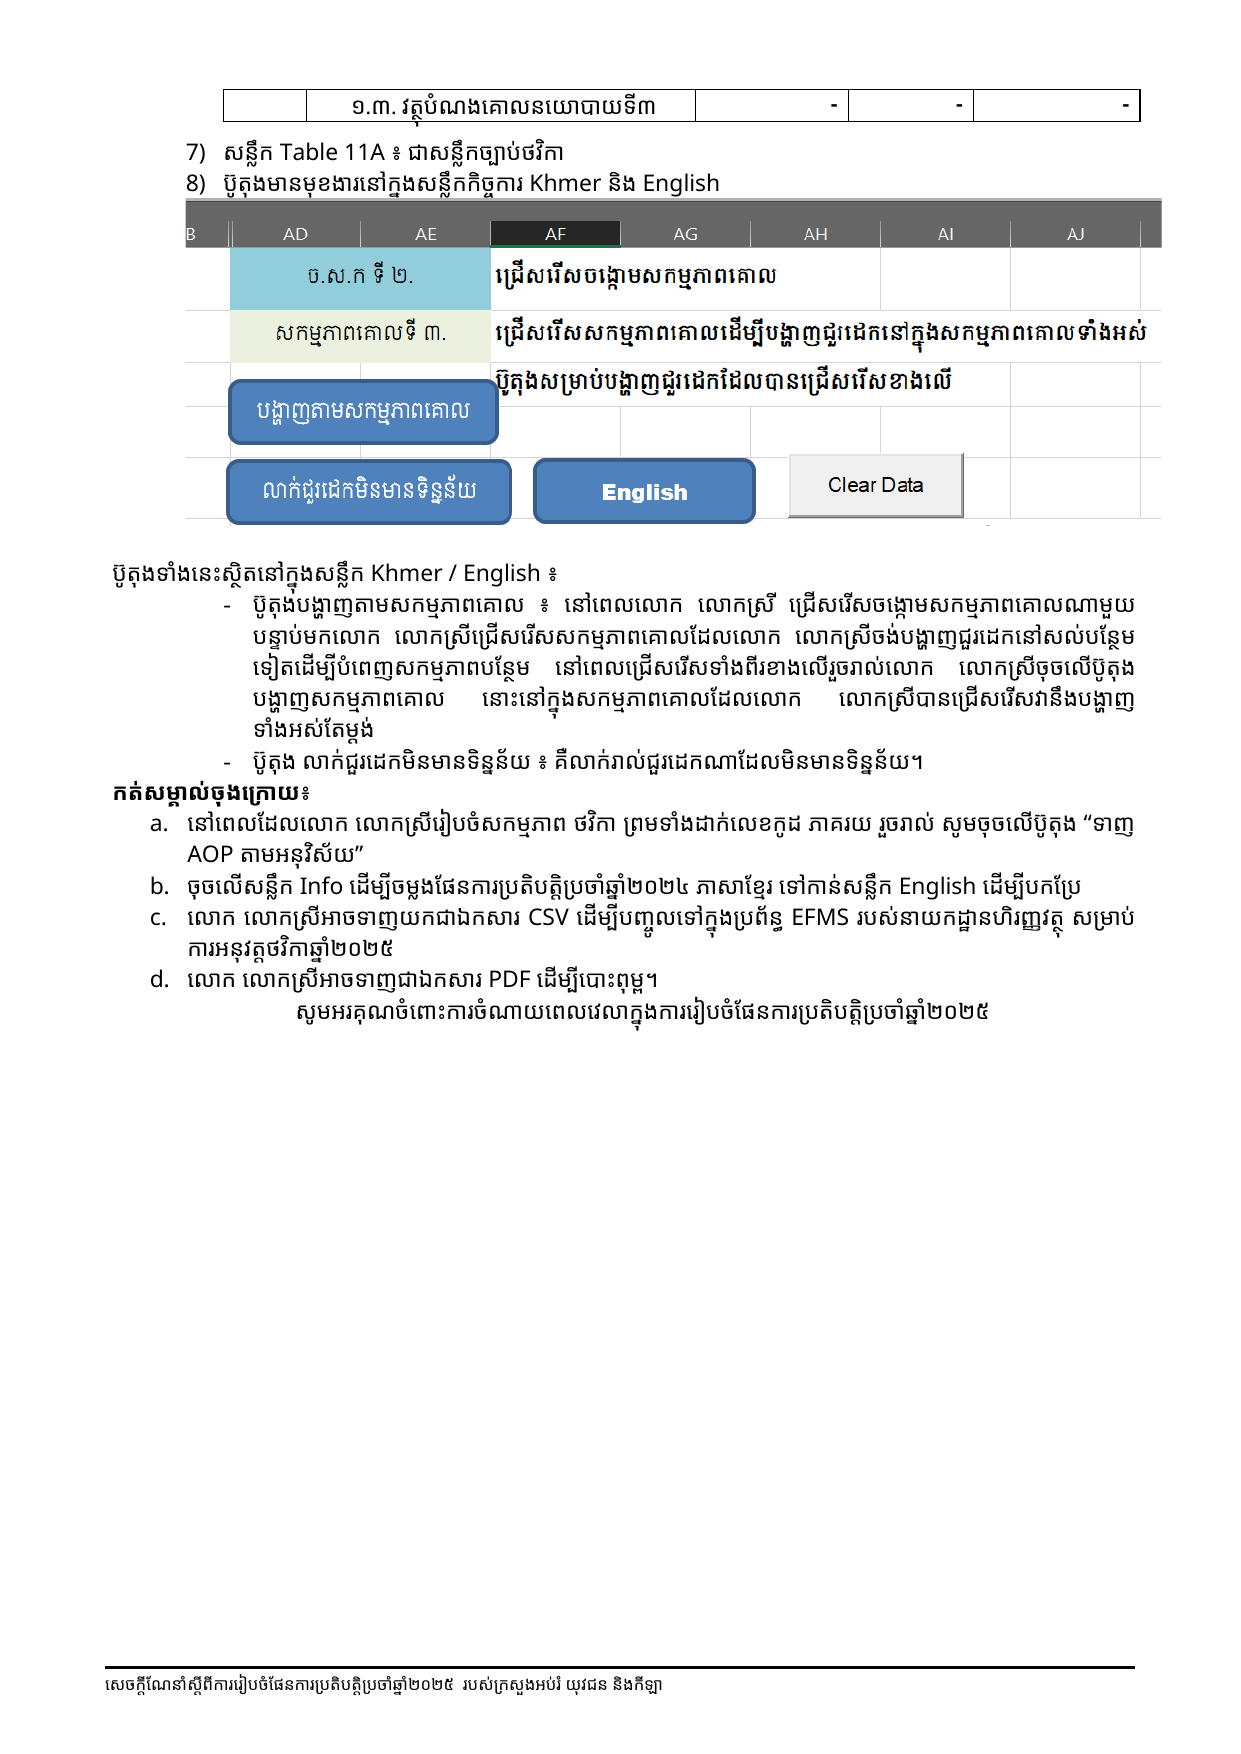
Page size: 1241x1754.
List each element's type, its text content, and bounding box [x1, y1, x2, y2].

list នៅពេលដែលលោក លោកស្រីរៀបចំសកម្មភាព ថវិកា ព្រមទាំងដាក់លេខកូដ ភាគរយ រួចរាល់ សូមចុចលើប៊ូតុង “ទាញ AOP តាមអនុវិស័យ” [149, 807, 1135, 869]
list លោក លោកស្រីអាចទាញយកជាឯកសារ CSV ដើម្បីបញ្ចូលទៅក្នុងប្រព័ន្ធ EFMS របស់នាយកដ្ឋានហិរញ្ញវត្ថុ សម្រាប់ការអនុវត្តថវិកាឆ្នាំ២០២៥ [149, 901, 1135, 963]
list ចុចលើសន្លឹក Info ដើម្បីចម្លងផែនការប្រតិបត្តិប្រចាំឆ្នាំ២០២៤ ភាសាខ្មែរ ទៅកាន់សន្លឹក English ដើម្បីបកប្រែ [149, 869, 1135, 901]
table_cell - [696, 90, 848, 121]
text សូមអរគុណចំពោះការចំណាយពេលវេលាក្នុងការរៀបចំផែនការប្រតិបត្តិប្រចាំឆ្នាំ២០២៥ [149, 994, 1135, 1026]
table_cell ១.៣. វត្ថុបំណងគោលនយោបាយទី៣ [307, 90, 695, 121]
list ប៊ូតុងមានមុខងារនៅក្នុងសន្លឹកកិច្ចការ Khmer និង​ English [186, 167, 1135, 198]
list ប៊ូតុង លាក់ជួរដេកមិនមានទិន្នន័យ ៖ គឺលាក់រាល់ជួរដេកណាដែលមិនមានទិន្នន័យ។ [223, 744, 1135, 776]
text ប៊ូតុងទាំងនេះស្ថិតនៅក្នុងសន្លឹក Khmer / English ៖ [112, 557, 1135, 588]
table_cell [224, 90, 306, 121]
list លោក លោកស្រីអាចទាញជាឯកសារ PDF ដើម្បីបោះពុម្ព។ [149, 963, 1135, 994]
text កត់សម្គាល់ចុងក្រោយ៖ [112, 776, 1135, 807]
list ប៊ូតុងបង្ហាញតាមសកម្មភាពគោល ៖ នៅពេលលោក លោកស្រី ជ្រើសរើសចង្កោមសកម្មភាពគោល​ណាមួយ បន្ទាប់មកលោក លោកស្រីជ្រើសរើសសកម្មភាពគោលដែលលោក លោកស្រីចង់បង្ហាញ​ជួរដេកនៅសល់បន្ថែមទៀតដើម្បីបំពេញសកម្មភាពបន្ថែម នៅពេលជ្រើសរើសទាំងពីរខាងលើរួចរាល់​លោក លោកស្រីចុចលើប៊ូតុង បង្ហាញសកម្មភាពគោល នោះនៅក្នុងសកម្មភាពគោលដែលលោក លោកស្រីបានជ្រើសរើសវានឹងបង្ហាញទាំងអស់តែម្ដង់ [223, 588, 1135, 744]
list សន្លឹក Table 11A ៖ ជាសន្លឹកច្បាប់ថវិកា [186, 136, 1135, 167]
table_cell - [974, 90, 1139, 121]
picture [185, 198, 1162, 526]
table_cell - [849, 90, 973, 121]
